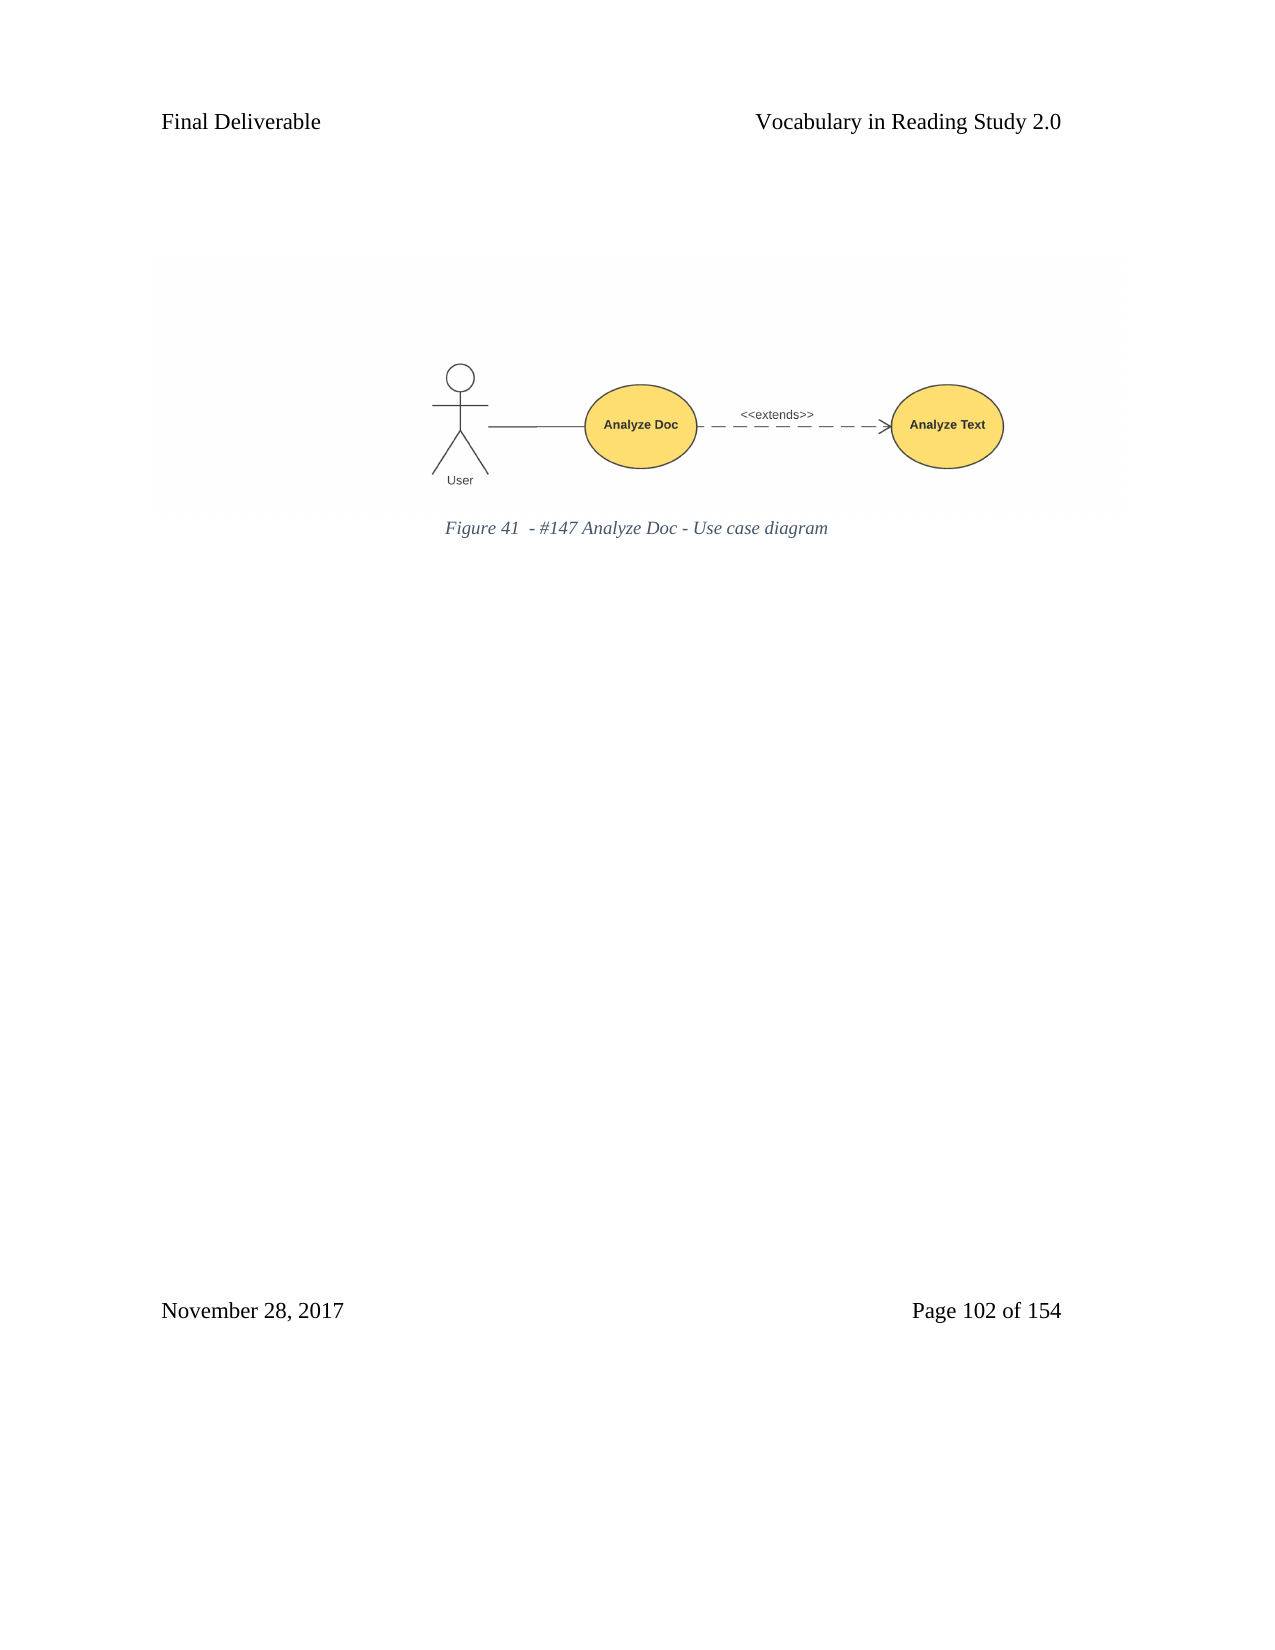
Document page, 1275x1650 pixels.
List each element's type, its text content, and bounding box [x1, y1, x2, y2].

text Figure 41 - #147 Analyze Doc - Use case diagram [150, 517, 1125, 539]
picture [150, 256, 1125, 517]
